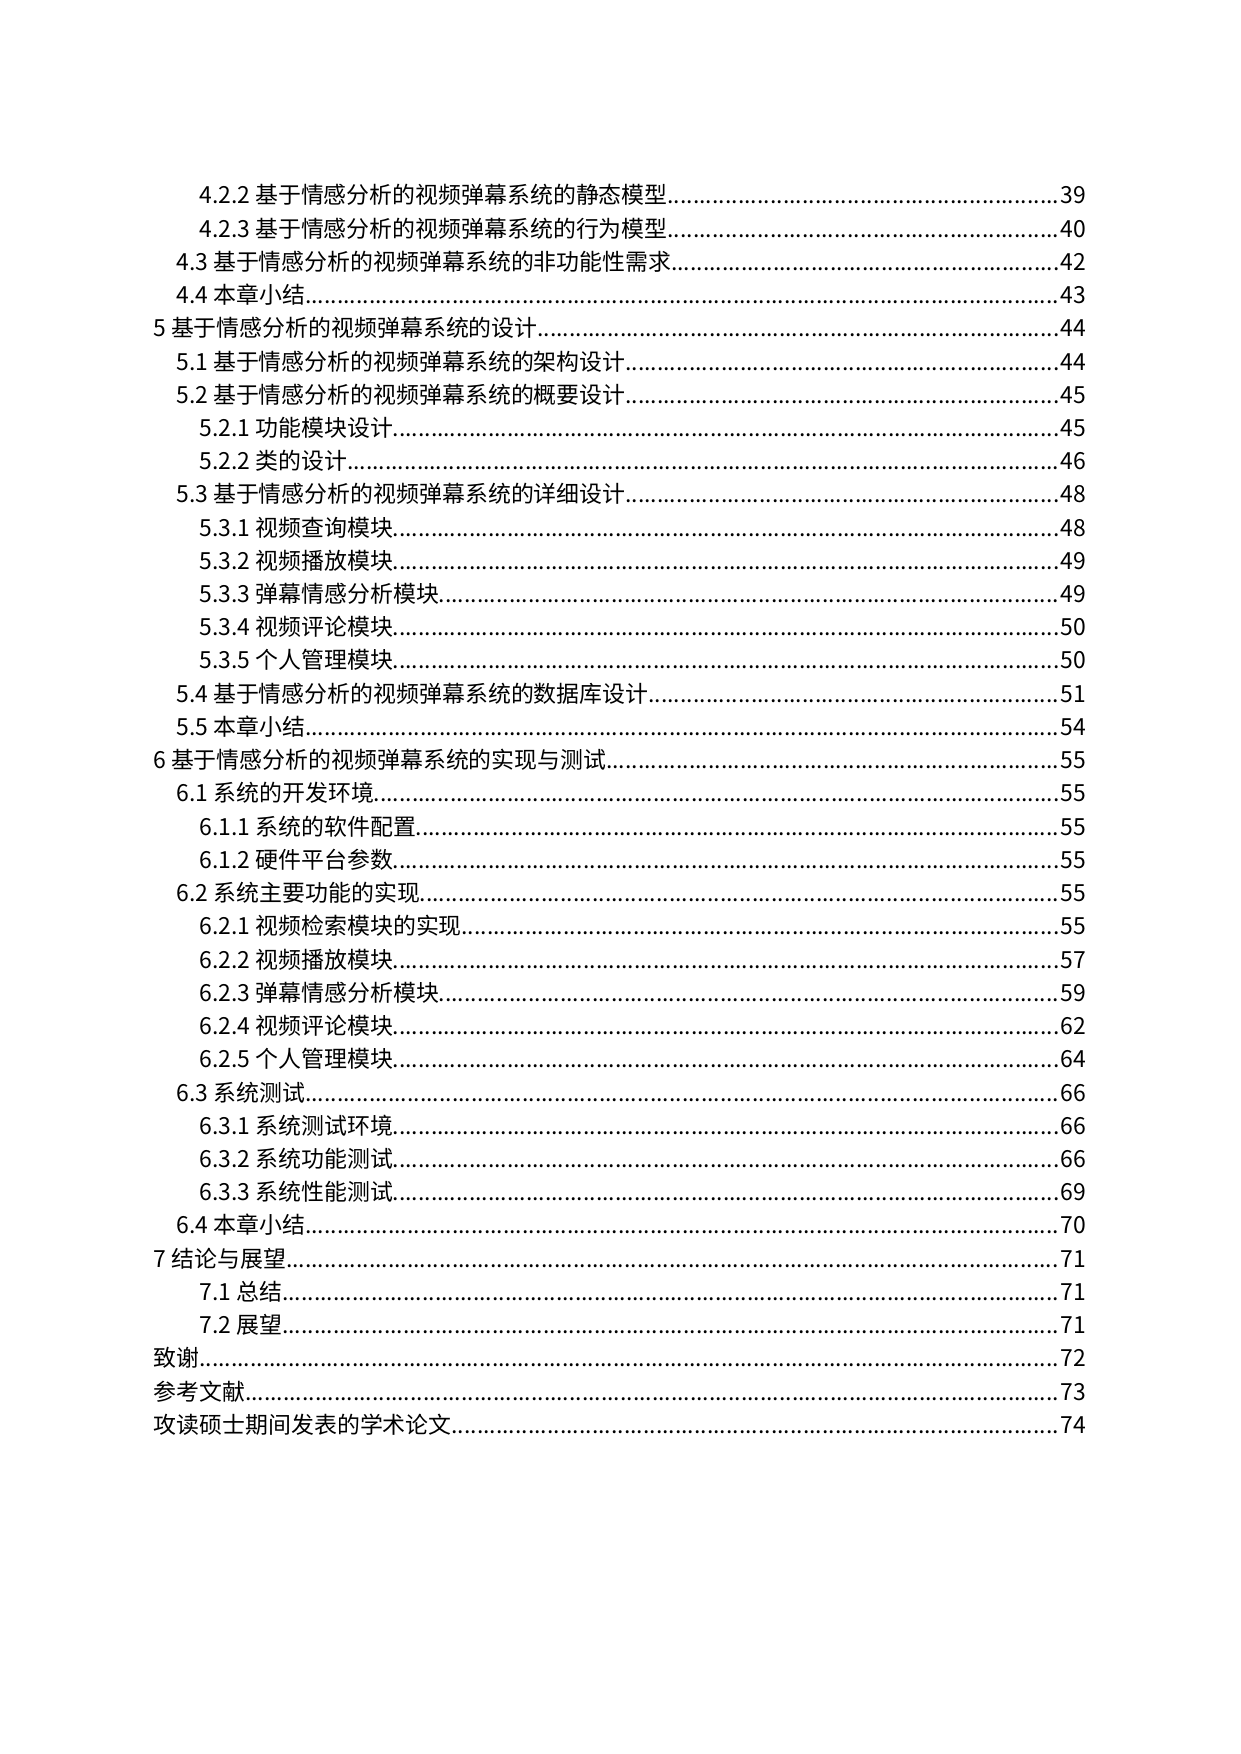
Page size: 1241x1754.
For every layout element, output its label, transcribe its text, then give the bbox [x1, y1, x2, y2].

text 6.3.3 系统性能测试 69 [199, 1174, 1087, 1207]
text 6.1 系统的开发环境 55 [176, 775, 1087, 808]
text 6.2.1 视频检索模块的实现 55 [199, 908, 1087, 941]
text 5.3基于情感分析的视频弹幕系统的详细设计 48 [176, 476, 1087, 509]
text 6.2 系统主要功能的实现 55 [176, 875, 1087, 908]
text 5.2基于情感分析的视频弹幕系统的概要设计 45 [176, 377, 1087, 410]
text 5.4基于情感分析的视频弹幕系统的数据库设计 51 [176, 676, 1087, 709]
text 6.2.4 视频评论模块 62 [199, 1008, 1087, 1041]
text 5.3.1 视频查询模块 48 [199, 509, 1087, 543]
text 5.3.2 视频播放模块 49 [199, 543, 1087, 576]
text 5.3.5 个人管理模块 50 [199, 642, 1087, 676]
text 4.3基于情感分析的视频弹幕系统的非功能性需求 42 [176, 244, 1087, 277]
text 7.1 总结 71 [199, 1274, 1087, 1307]
text 6.4 本章小结 70 [176, 1207, 1087, 1241]
text 5.2.1 功能模块设计 45 [199, 410, 1087, 443]
text 6.1.2 硬件平台参数 55 [199, 842, 1087, 875]
text 7.2 展望 71 [199, 1307, 1087, 1340]
text 5基于情感分析的视频弹幕系统的设计 44 [153, 310, 1087, 343]
text 4.4 本章小结 43 [176, 277, 1087, 310]
text 6基于情感分析的视频弹幕系统的实现与测试 55 [153, 742, 1087, 775]
text 5.2.2 类的设计 46 [199, 443, 1087, 476]
text 6.3.1 系统测试环境 66 [199, 1108, 1087, 1141]
text 5.3.4 视频评论模块 50 [199, 609, 1087, 642]
text 5.3.3 弹幕情感分析模块 49 [199, 576, 1087, 609]
text 6.1.1 系统的软件配置 55 [199, 808, 1087, 842]
text 6.2.5 个人管理模块 64 [199, 1041, 1087, 1074]
text 7 结论与展望 71 [153, 1241, 1087, 1274]
text 4.2.2基于情感分析的视频弹幕系统的静态模型 39 [199, 177, 1087, 210]
text 参考文献 73 [153, 1373, 1087, 1407]
text 6.3.2 系统功能测试 66 [199, 1141, 1087, 1174]
text 4.2.3基于情感分析的视频弹幕系统的行为模型 40 [199, 210, 1087, 244]
text 攻读硕士期间发表的学术论文 74 [153, 1407, 1087, 1440]
text 6.3 系统测试 66 [176, 1074, 1087, 1108]
text 致谢 72 [153, 1340, 1087, 1373]
text 6.2.2 视频播放模块 57 [199, 941, 1087, 975]
text 6.2.3 弹幕情感分析模块 59 [199, 975, 1087, 1008]
text 5.5 本章小结 54 [176, 709, 1087, 742]
text 5.1基于情感分析的视频弹幕系统的架构设计 44 [176, 343, 1087, 377]
